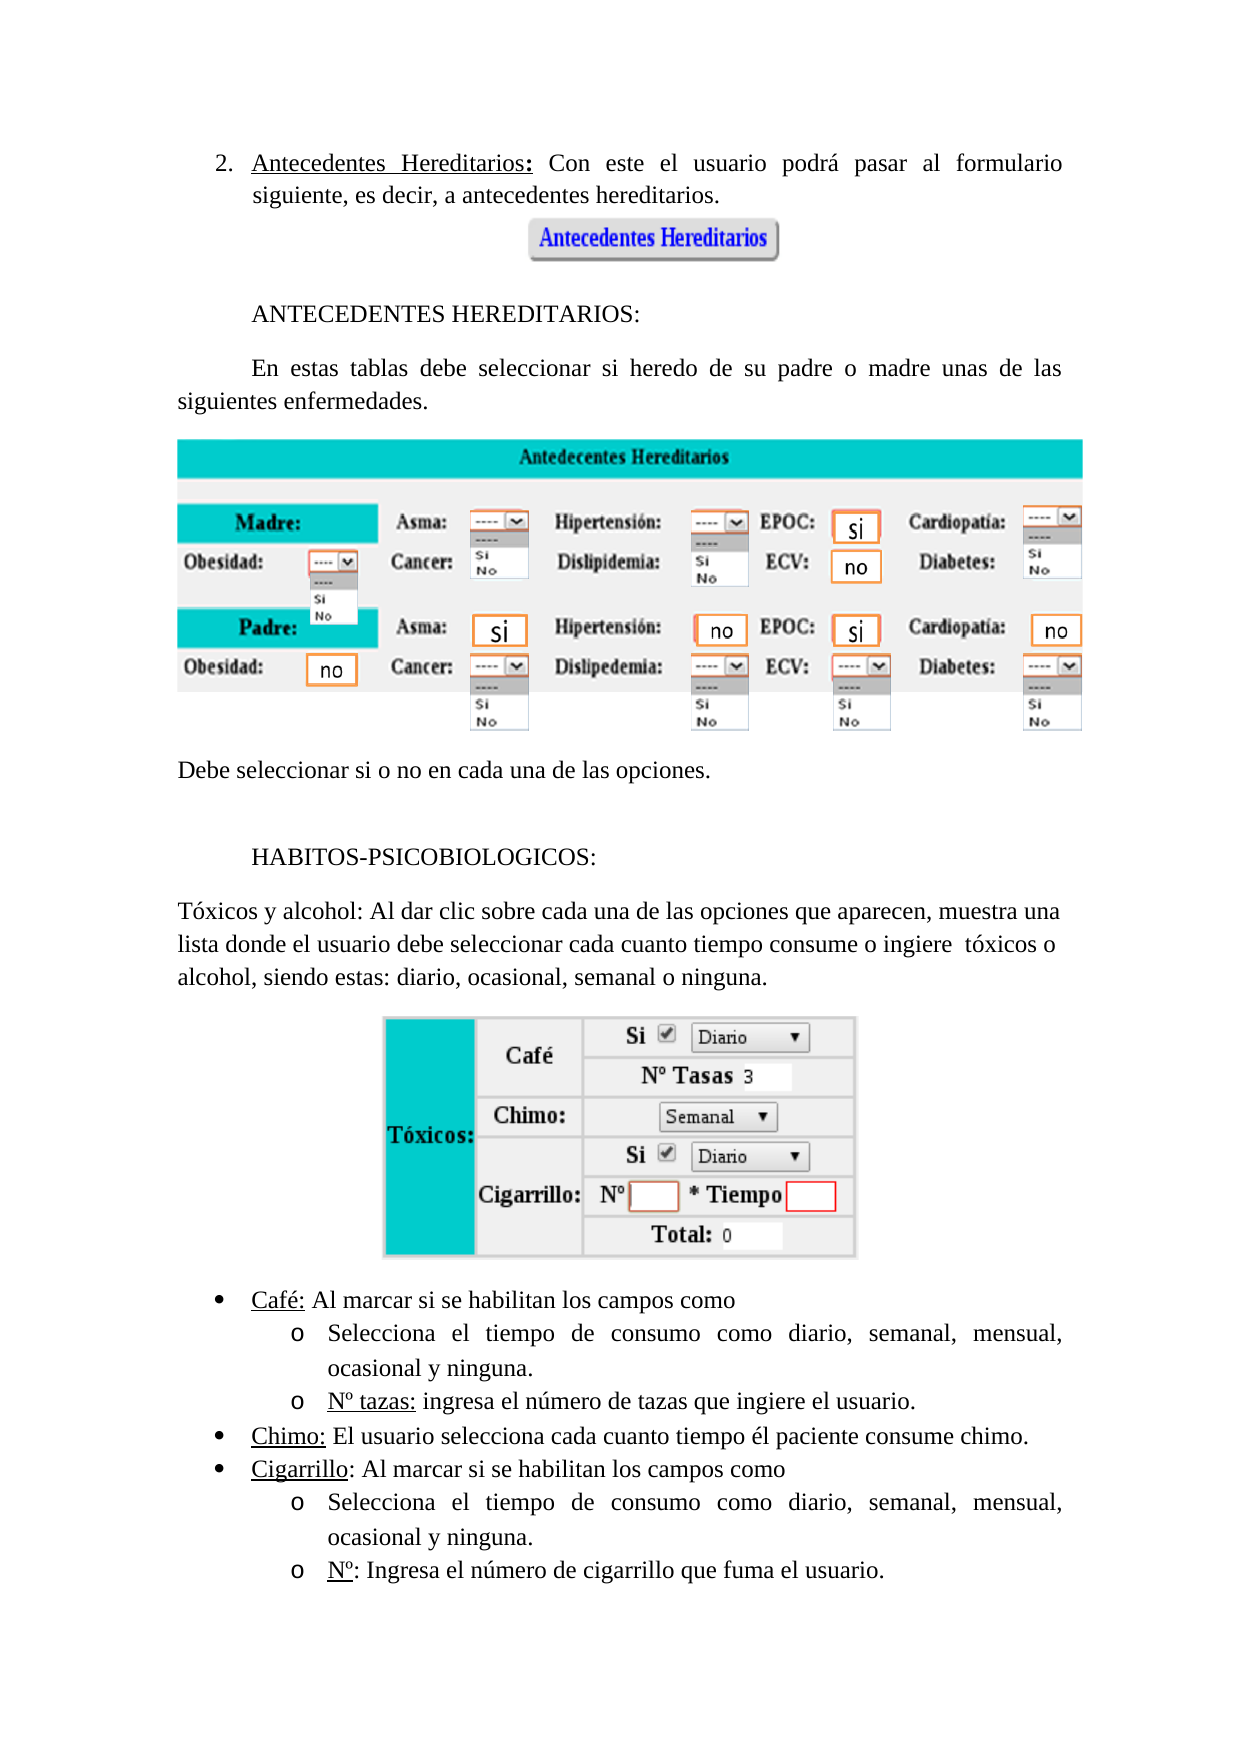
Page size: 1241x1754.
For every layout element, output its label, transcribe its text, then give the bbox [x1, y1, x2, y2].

list Nº: Ingresa el número de cigarrillo que fuma el usuario. [290, 1555, 1063, 1586]
picture [381, 1016, 859, 1260]
text ANTECEDENTES HEREDITARIOS: [177, 299, 1063, 328]
text Debe seleccionar si o no en cada una de las opciones. [177, 755, 1063, 784]
list Selecciona el tiempo de consumo como diario, semanal, mensual, ocasional y ninguna. [290, 1487, 1063, 1551]
list Selecciona el tiempo de consumo como diario, semanal, mensual, ocasional y ninguna. [290, 1318, 1063, 1382]
text Tóxicos y alcohol: Al dar clic sobre cada una de las opciones que aparecen, muestra una lista donde el usuario debe seleccionar cada cuanto tiempo consume o ingiere tóxicos o alcohol, siendo estas: diario, ocasional, semanal o ninguna. [177, 896, 1063, 991]
list Cigarrillo: Al marcar si se habilitan los campos como [215, 1454, 1063, 1483]
picture [525, 213, 783, 262]
list Antecedentes Hereditarios: Con este el usuario podrá pasar al formulario siguiente, es decir, a antecedentes hereditarios. [215, 148, 1063, 209]
text HABITOS-PSICOBIOLOGICOS: [177, 842, 1063, 871]
list Chimo: El usuario selecciona cada cuanto tiempo él paciente consume chimo. [215, 1421, 1063, 1450]
list Café: Al marcar si se habilitan los campos como [215, 1285, 1063, 1313]
picture [177, 439, 1083, 731]
text En estas tablas debe seleccionar si heredo de su padre o madre unas de las siguientes enfermedades. [177, 353, 1063, 414]
list Nº tazas: ingresa el número de tazas que ingiere el usuario. [290, 1386, 1063, 1417]
